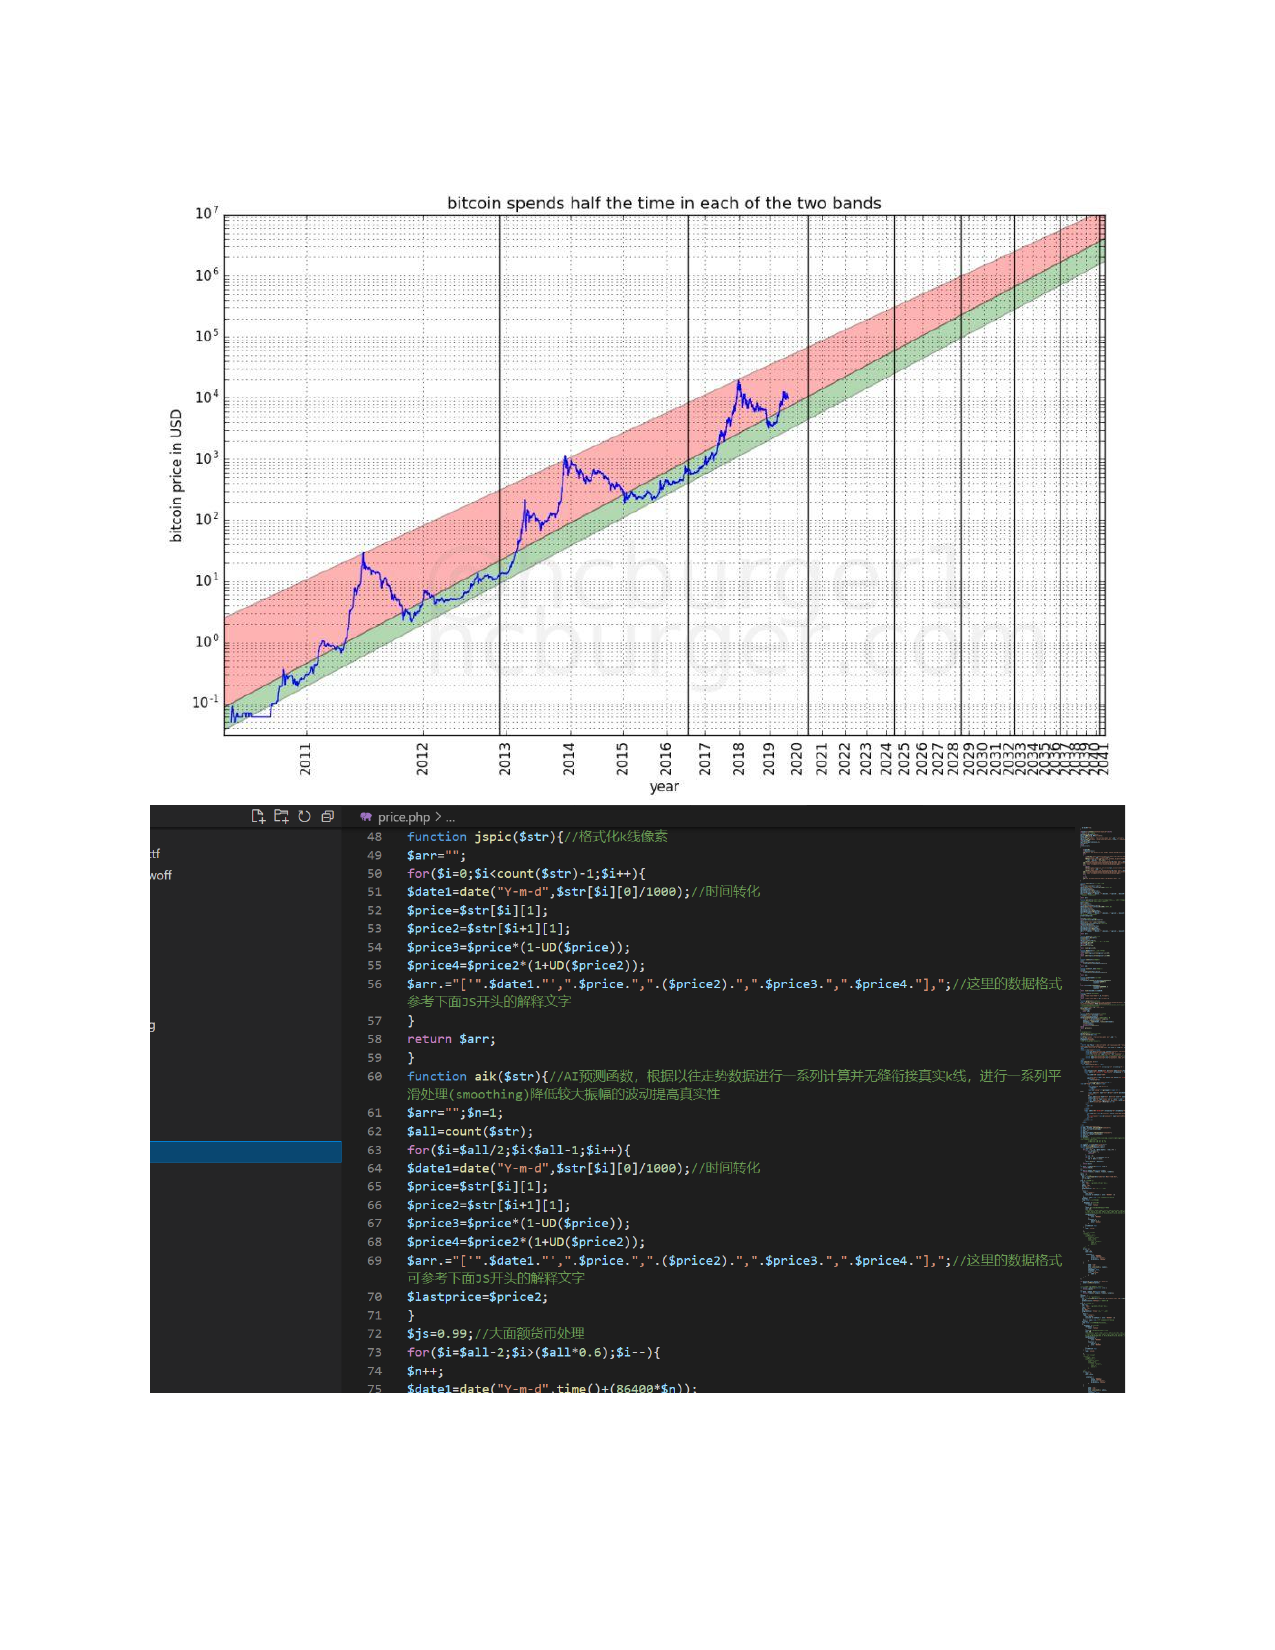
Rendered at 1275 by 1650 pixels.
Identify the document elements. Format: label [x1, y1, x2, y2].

picture [150, 805, 1125, 1393]
picture [150, 150, 1125, 800]
